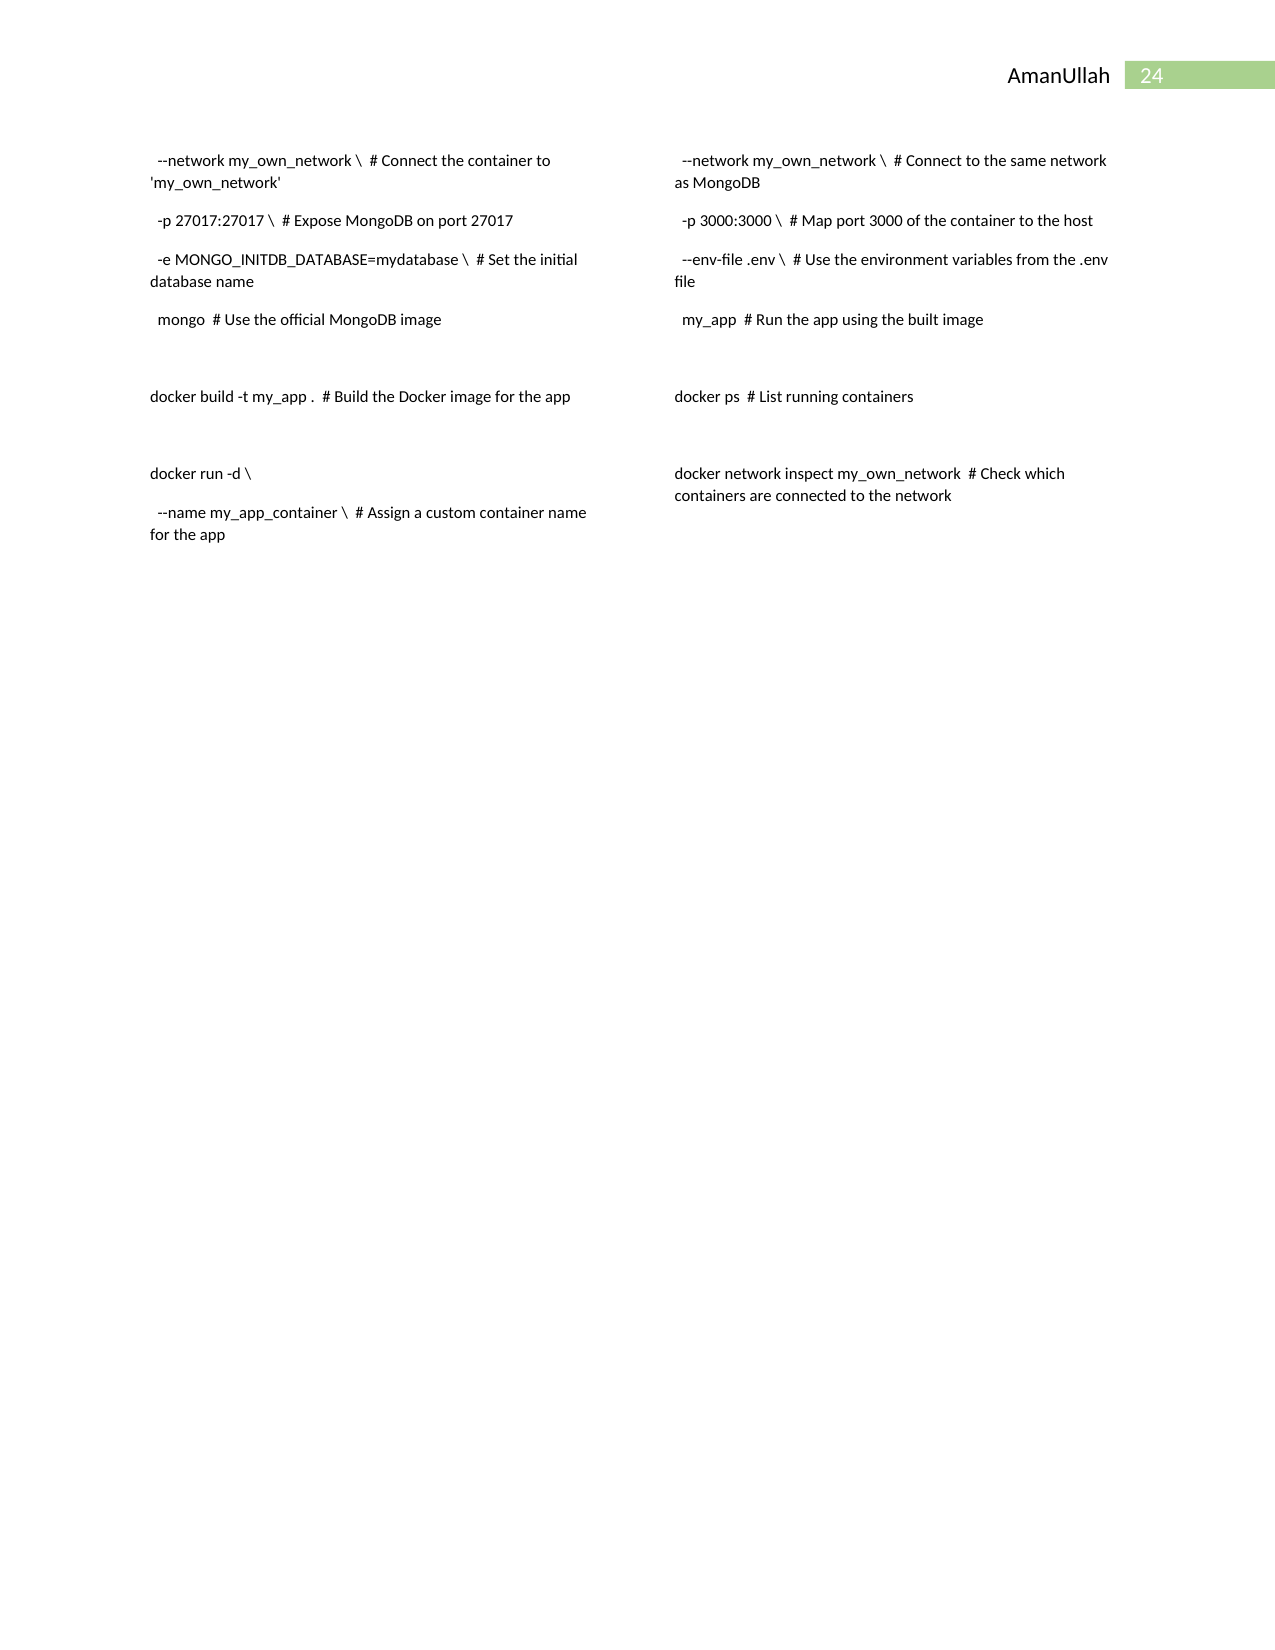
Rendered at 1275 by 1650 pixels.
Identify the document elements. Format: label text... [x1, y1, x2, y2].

text docker build -t my_app . # Build the Docker image for the app [150, 386, 601, 407]
text --name my_app_container \ # Assign a custom container name for the app [150, 502, 601, 544]
text --network my_own_network \ # Connect the container to 'my_own_network' [150, 150, 601, 192]
text -e MONGO_INITDB_DATABASE=mydatabase \ # Set the initial database name [150, 249, 601, 291]
text docker ps # List running containers [674, 386, 1125, 407]
text mongo # Use the official MongoDB image [150, 309, 601, 330]
text docker run -d \ [150, 463, 601, 484]
text my_app # Run the app using the built image [674, 309, 1125, 330]
text -p 27017:27017 \ # Expose MongoDB on port 27017 [150, 210, 601, 231]
text -p 3000:3000 \ # Map port 3000 of the container to the host [674, 210, 1125, 231]
text docker network inspect my_own_network # Check which containers are connected to the network [674, 463, 1125, 506]
text --env-file .env \ # Use the environment variables from the .env file [674, 249, 1125, 291]
text --network my_own_network \ # Connect to the same network as MongoDB [674, 150, 1125, 192]
